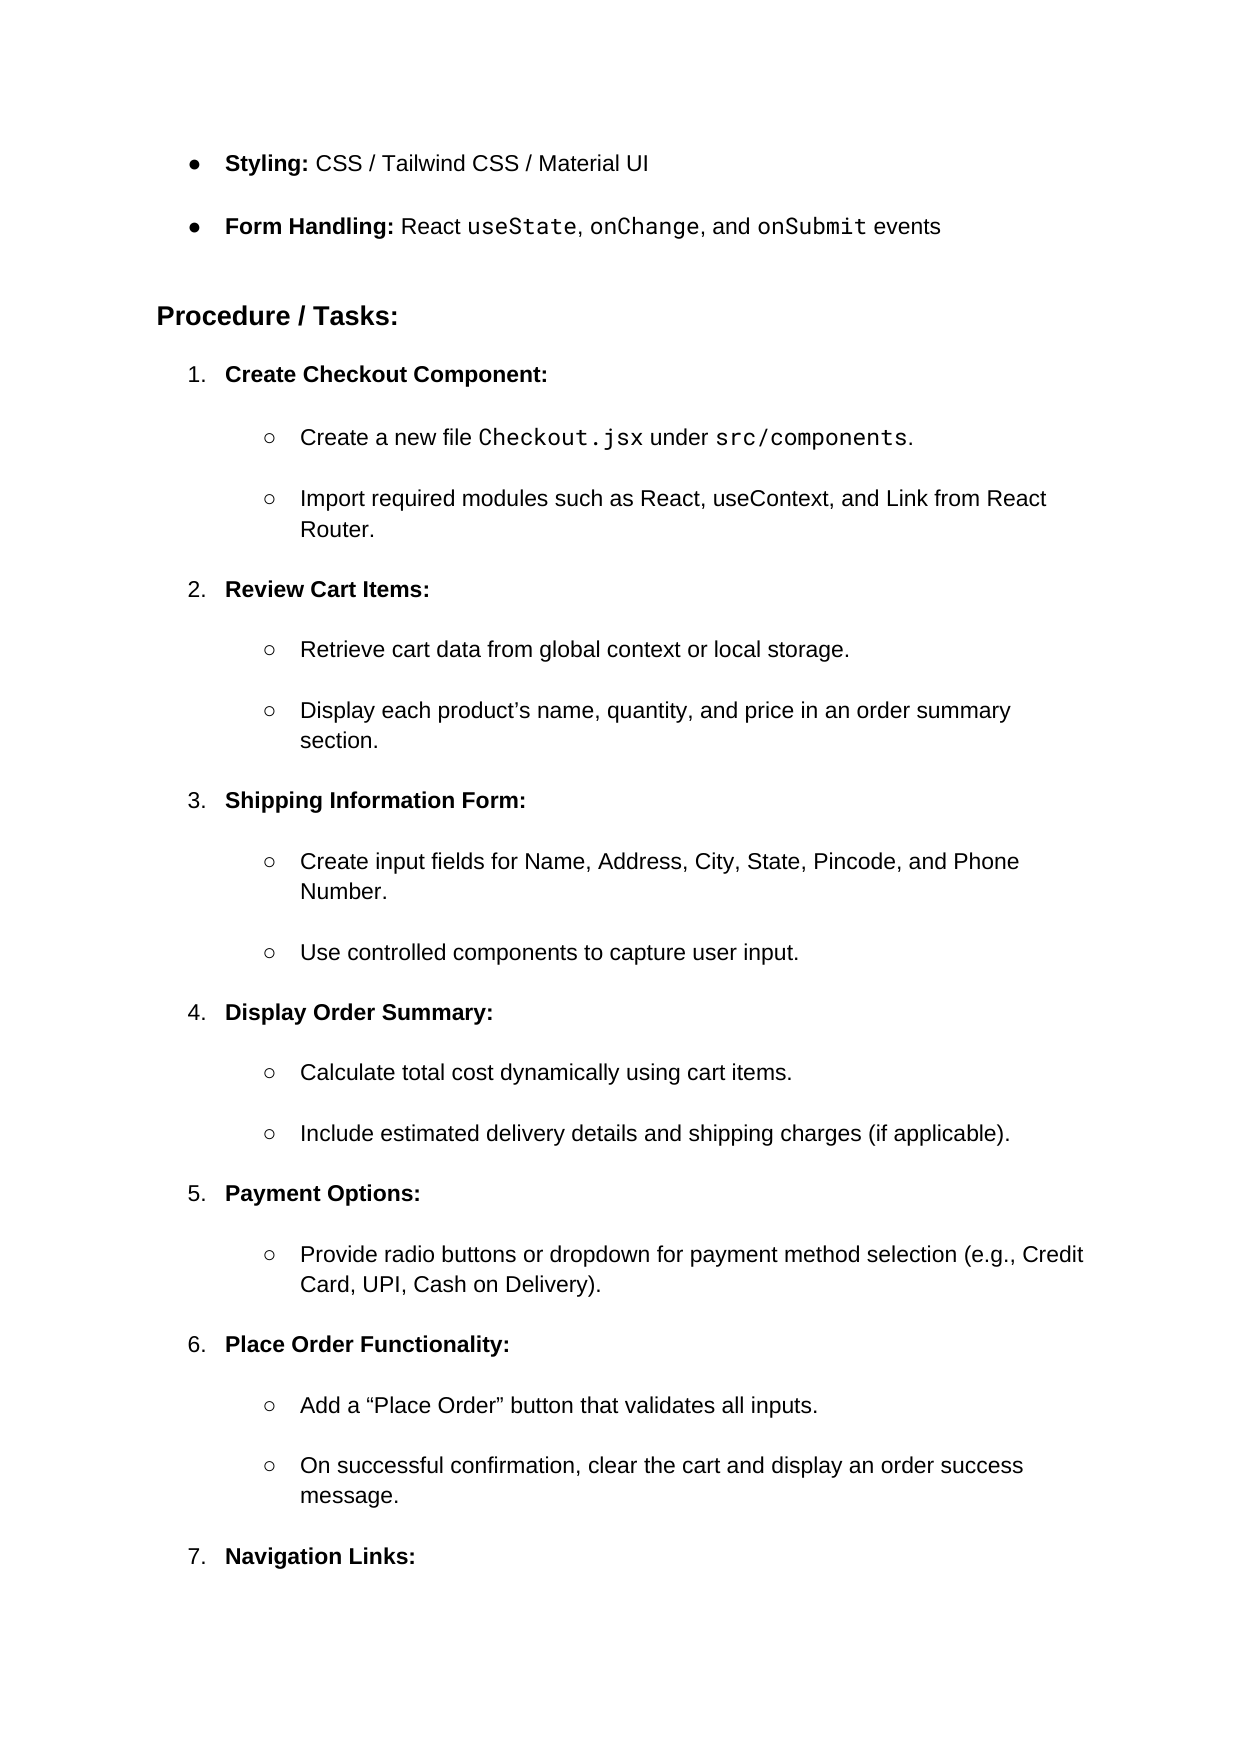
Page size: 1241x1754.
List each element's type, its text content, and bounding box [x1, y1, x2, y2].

list Review Cart Items: [187, 576, 1090, 632]
list Create input fields for Name, Address, City, State, Pincode, and Phone Number. [262, 848, 1090, 934]
list Display each product’s name, quantity, and price in an order summary section. [262, 697, 1090, 783]
list Create Checkout Component: [187, 361, 1090, 417]
list Payment Options: [187, 1180, 1090, 1237]
list Use controlled components to capture user input. [262, 938, 1090, 995]
list On successful confirmation, clear the cart and display an order success message. [262, 1452, 1090, 1539]
list Include estimated delivery details and shipping charges (if applicable). [262, 1120, 1090, 1176]
text Procedure / Tasks: [150, 300, 1090, 331]
list Display Order Summary: [187, 999, 1090, 1055]
list Navigation Links: [187, 1543, 1090, 1599]
list Shipping Information Form: [187, 787, 1090, 844]
list Calculate total cost dynamically using cart items. [262, 1059, 1090, 1116]
list Import required modules such as React, useContext, and Link from React Router. [262, 485, 1090, 572]
list Add a “Place Order” button that validates all inputs. [262, 1392, 1090, 1448]
list Form Handling: React useState, onChange, and onSubmit events [187, 210, 1090, 271]
list Create a new file Checkout.jsx under src/components. [262, 421, 1090, 481]
list Provide radio buttons or dropdown for payment method selection (e.g., Credit Card, UPI, Cash on Delivery). [262, 1241, 1090, 1327]
list Retrieve cart data from global context or local storage. [262, 636, 1090, 693]
list Styling: CSS / Tailwind CSS / Material UI [187, 150, 1090, 207]
list Place Order Functionality: [187, 1331, 1090, 1388]
